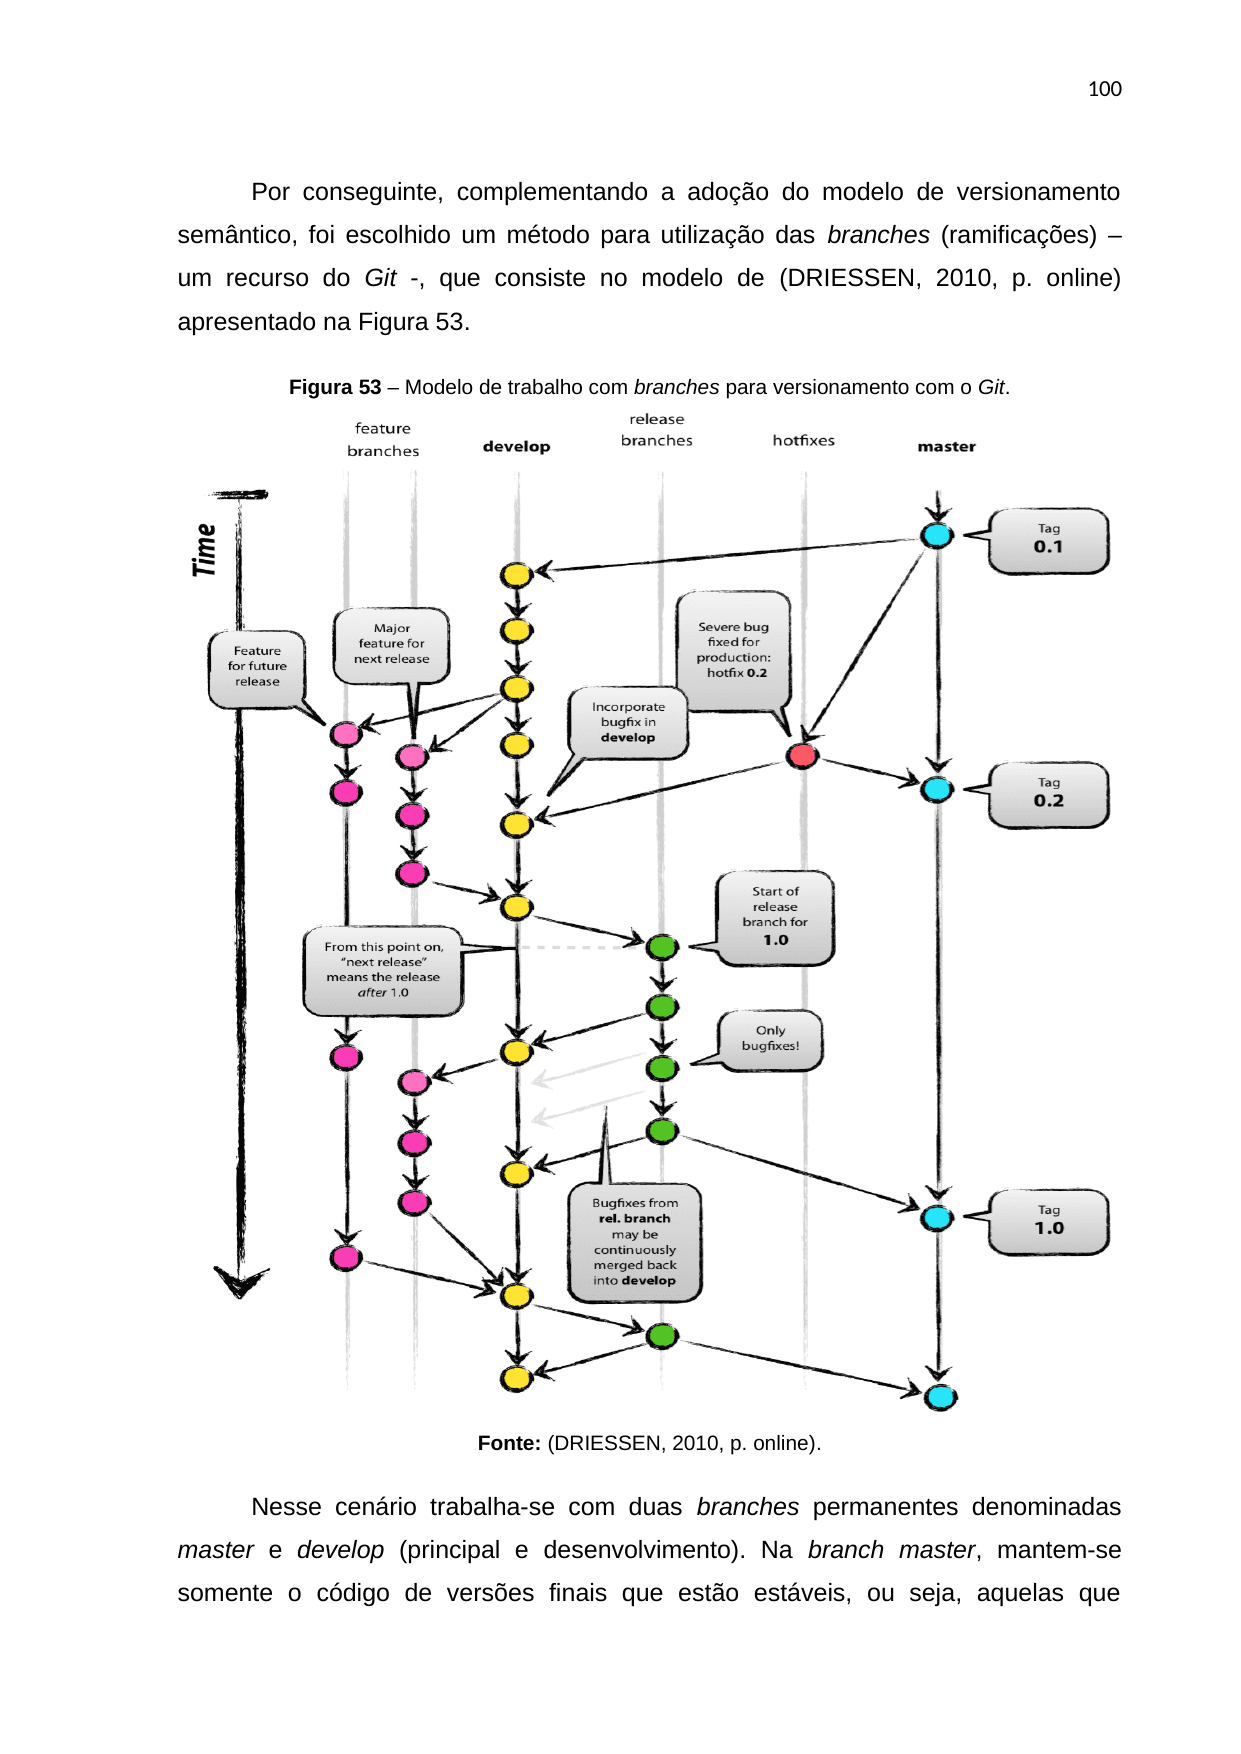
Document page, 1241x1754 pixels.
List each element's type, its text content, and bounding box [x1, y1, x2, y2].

text Fonte: . [177, 1419, 1122, 1455]
text Figura 53 – Modelo de trabalho com branches para versionamento com o Git. [177, 375, 1122, 399]
picture [177, 406, 1123, 1419]
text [177, 1492, 1122, 1607]
text Por conseguinte, complementando a adoção do modelo de versionamento semântico, foi escolhido um método para utilização das branches (ramificações) – um recurso do Git -, que consiste no modelo de apresentado na Figura 53. [177, 177, 1122, 335]
